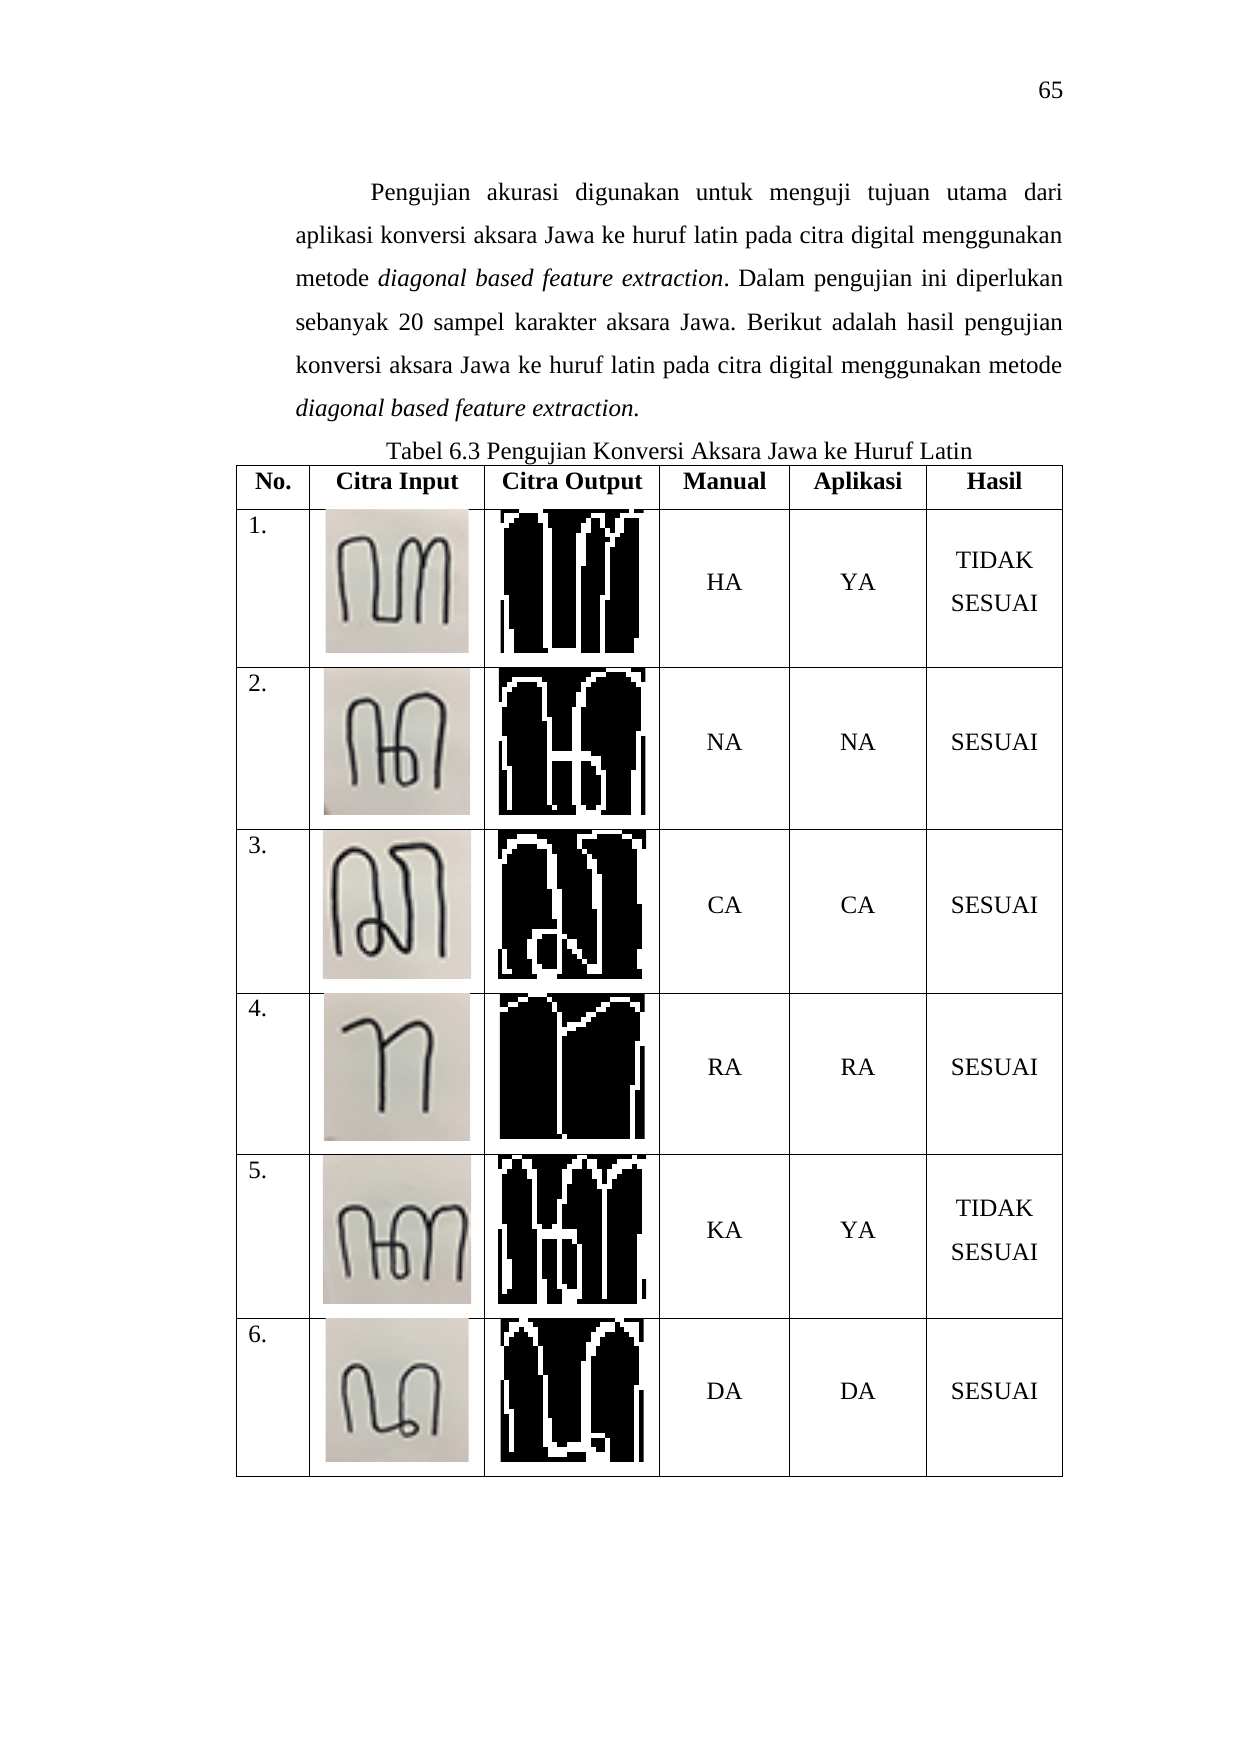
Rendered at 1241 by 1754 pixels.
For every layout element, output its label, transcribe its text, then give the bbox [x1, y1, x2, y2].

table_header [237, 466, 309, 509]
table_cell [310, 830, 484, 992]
picture [500, 1318, 644, 1462]
picture [323, 668, 471, 815]
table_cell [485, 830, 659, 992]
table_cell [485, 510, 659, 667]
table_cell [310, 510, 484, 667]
picture [322, 1155, 472, 1304]
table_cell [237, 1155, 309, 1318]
text Tabel 6.3 Pengujian Konversi Aksara Jawa ke Huruf Latin [236, 436, 1063, 465]
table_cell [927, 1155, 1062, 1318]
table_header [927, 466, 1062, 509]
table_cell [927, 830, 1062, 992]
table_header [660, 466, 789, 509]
picture [500, 509, 644, 653]
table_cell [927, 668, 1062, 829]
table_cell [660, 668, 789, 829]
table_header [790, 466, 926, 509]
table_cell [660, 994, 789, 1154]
picture [498, 1155, 647, 1304]
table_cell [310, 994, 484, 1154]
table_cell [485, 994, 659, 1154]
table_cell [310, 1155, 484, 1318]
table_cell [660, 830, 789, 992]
picture [323, 993, 471, 1141]
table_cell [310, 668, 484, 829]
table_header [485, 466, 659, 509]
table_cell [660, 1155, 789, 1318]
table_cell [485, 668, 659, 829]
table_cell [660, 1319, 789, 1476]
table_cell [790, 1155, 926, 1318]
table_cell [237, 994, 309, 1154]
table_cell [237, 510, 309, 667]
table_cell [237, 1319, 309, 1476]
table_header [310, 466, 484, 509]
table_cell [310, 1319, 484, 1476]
picture [498, 668, 646, 815]
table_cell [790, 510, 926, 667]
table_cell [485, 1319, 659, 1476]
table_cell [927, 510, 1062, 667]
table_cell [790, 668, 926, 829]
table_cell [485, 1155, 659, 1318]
picture [499, 993, 645, 1139]
picture [325, 1318, 469, 1462]
picture [322, 830, 472, 979]
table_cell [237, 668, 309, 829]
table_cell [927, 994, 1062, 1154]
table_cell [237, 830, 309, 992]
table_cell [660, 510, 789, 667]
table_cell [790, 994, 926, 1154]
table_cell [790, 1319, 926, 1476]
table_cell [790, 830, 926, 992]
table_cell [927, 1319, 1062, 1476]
text Pengujian akurasi digunakan untuk menguji tujuan utama dari aplikasi konversi aksara Jawa ke huruf latin pada citra digital menggunakan metode diagonal based feature extraction. Dalam pengujian ini diperlukan sebanyak 20 sampel karakter aksara Jawa. Berikut adalah hasil pengujian konversi aksara Jawa ke huruf latin pada citra digital menggunakan metode diagonal based feature extraction. [295, 177, 1063, 422]
picture [498, 830, 647, 979]
picture [325, 509, 469, 653]
